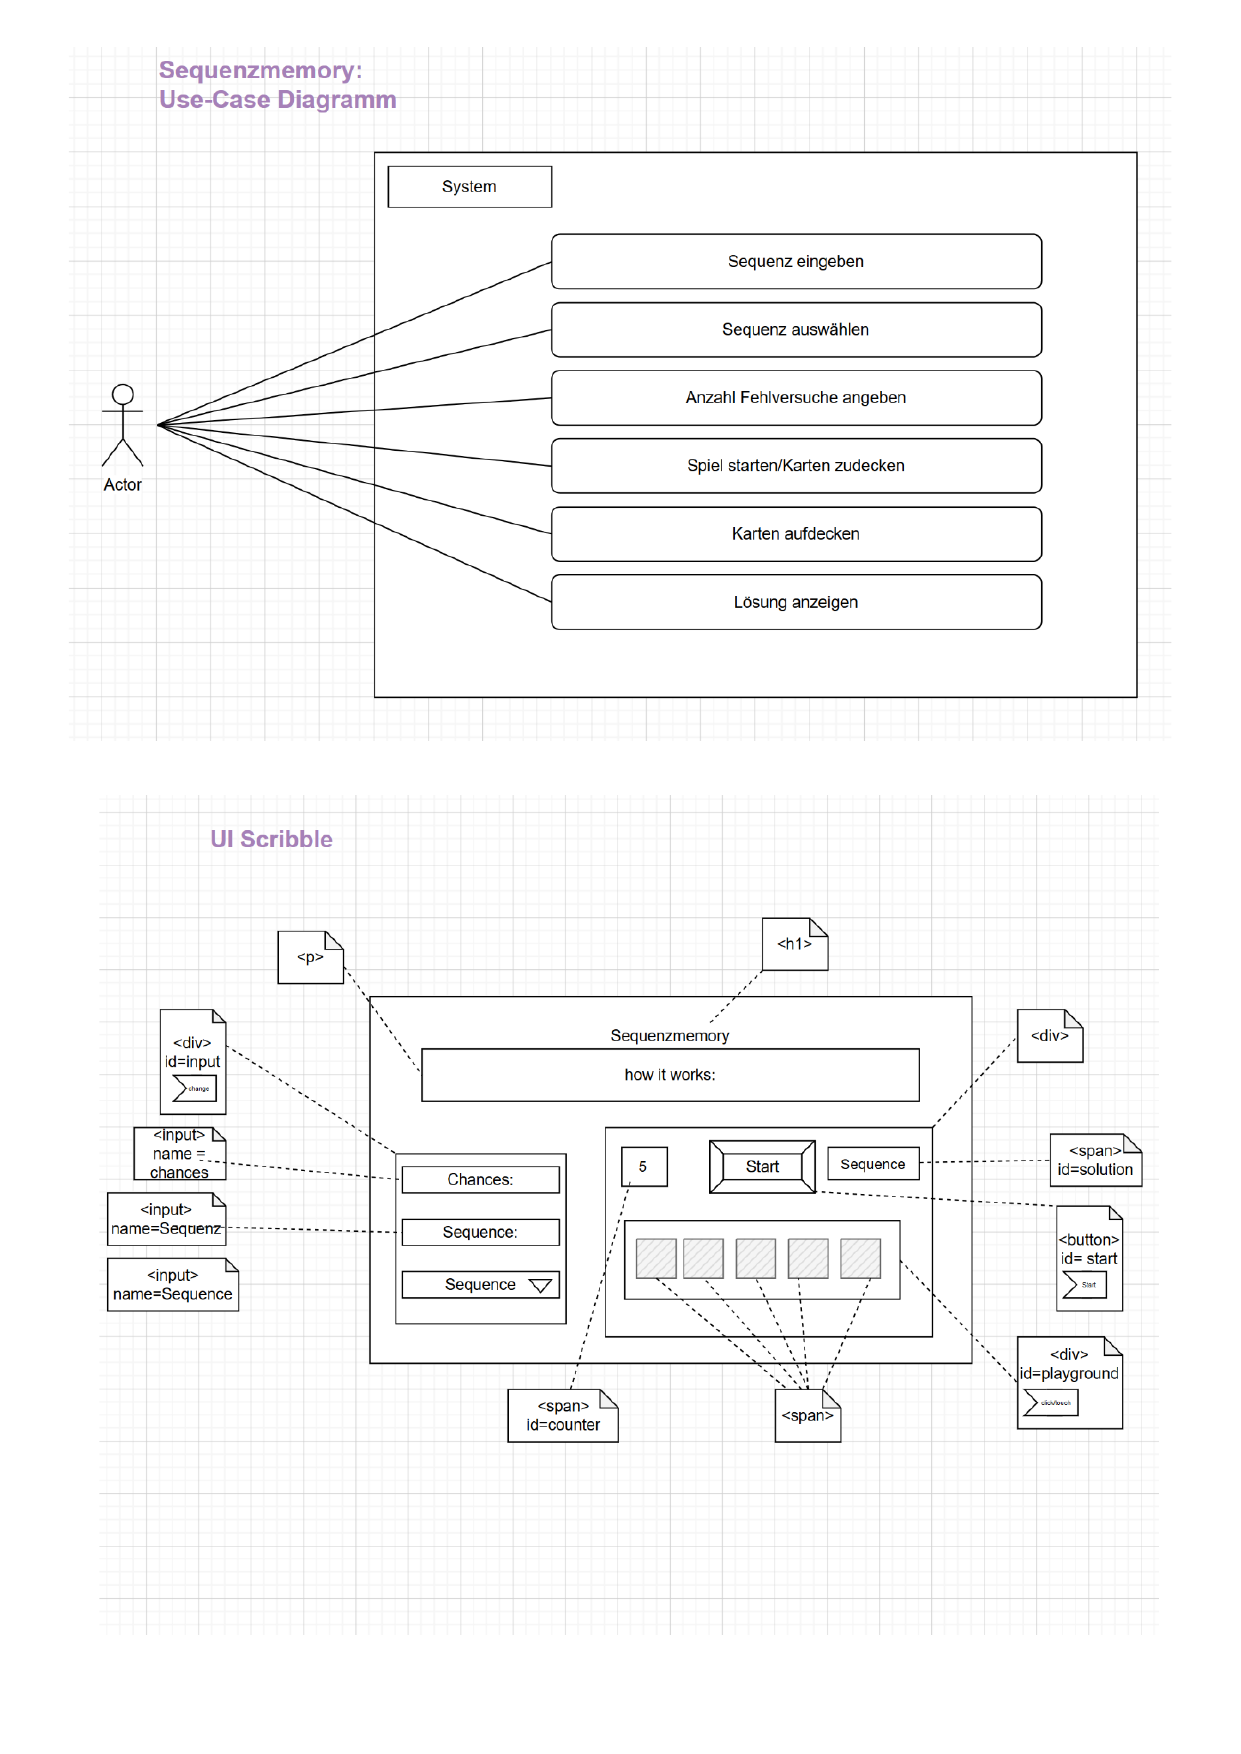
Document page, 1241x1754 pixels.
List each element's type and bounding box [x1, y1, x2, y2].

picture [68, 47, 1172, 741]
picture [99, 795, 1159, 1635]
